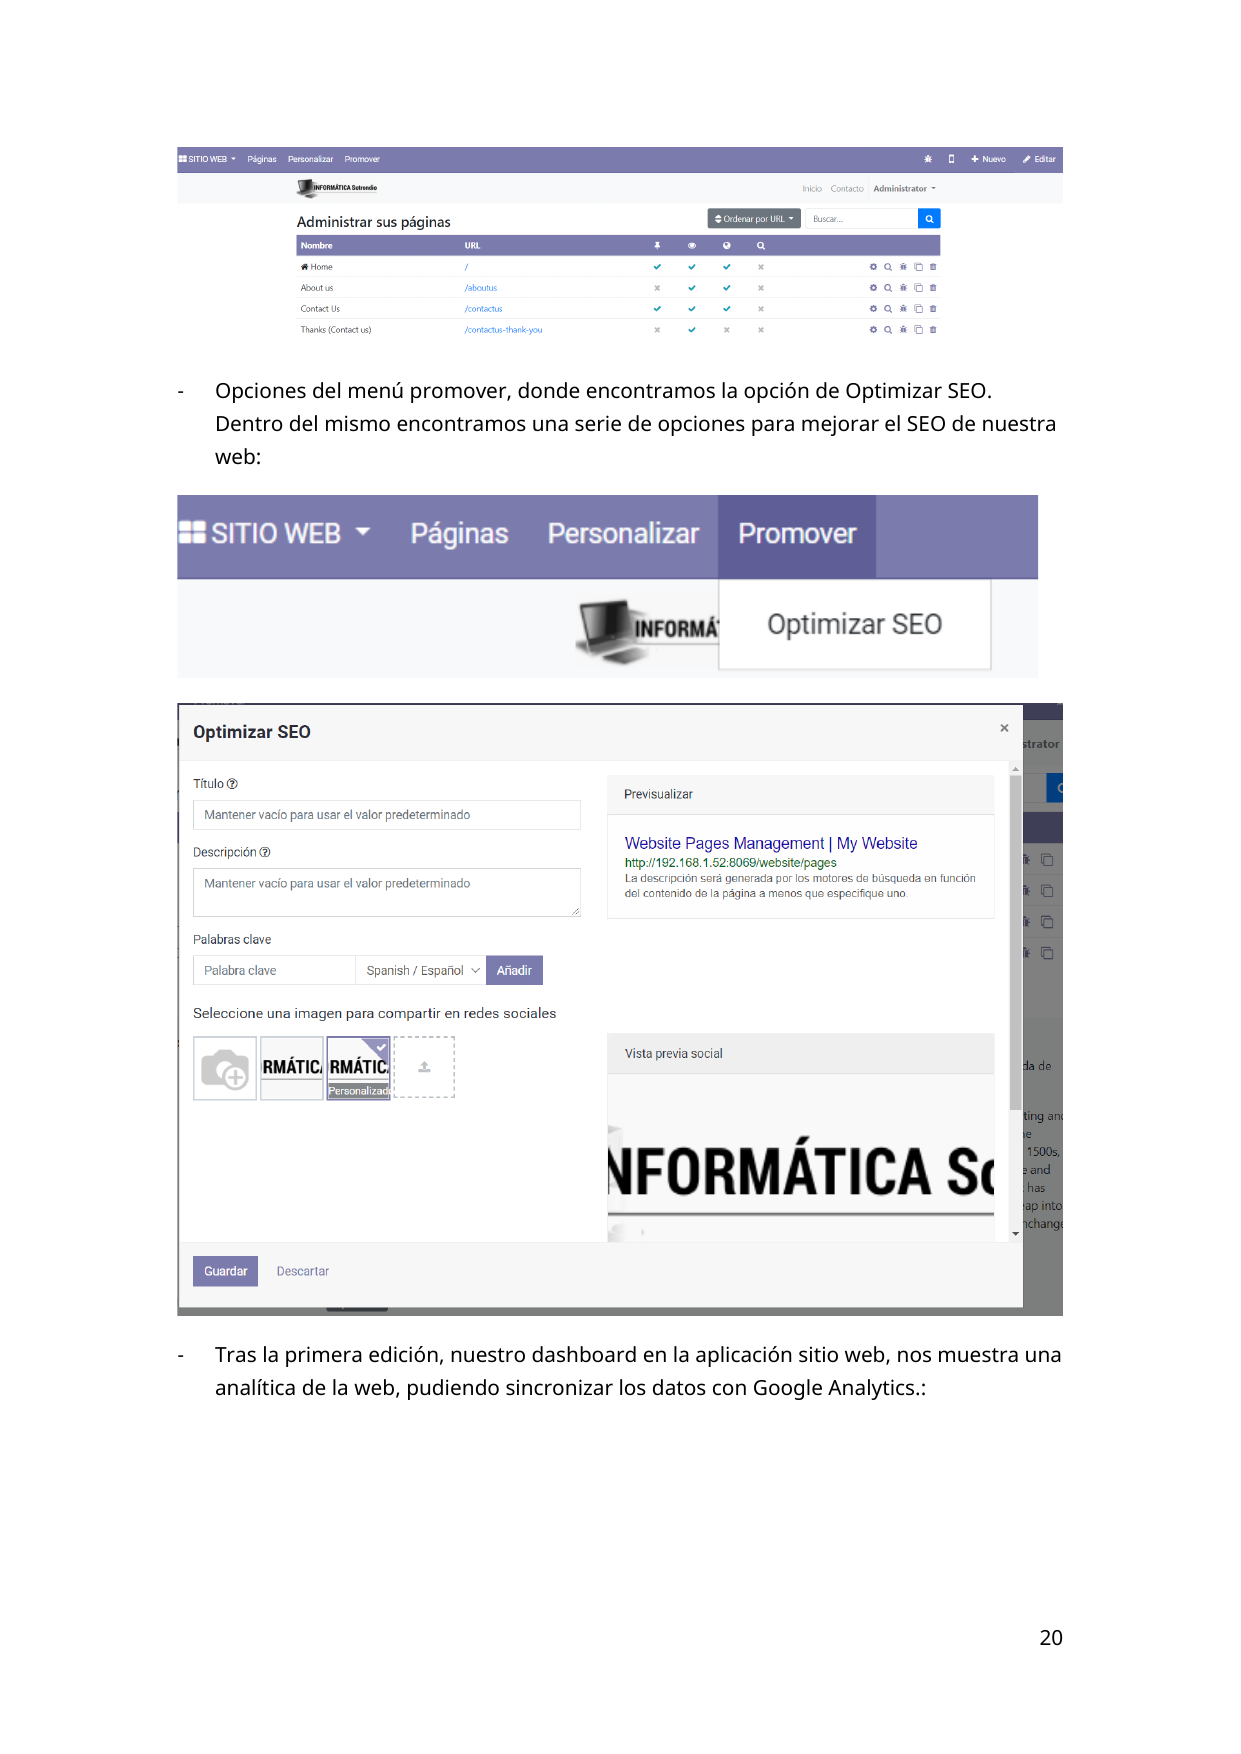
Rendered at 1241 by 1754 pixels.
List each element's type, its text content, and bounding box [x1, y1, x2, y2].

picture [177, 703, 1063, 1316]
list Tras la primera edición, nuestro dashboard en la aplicación sitio web, nos muestra una analítica de la web, pudiendo sincronizar los datos con Google Analytics.: [177, 1340, 1063, 1401]
picture [177, 147, 1063, 352]
list Opciones del menú promover, donde encontramos la opción de Optimizar SEO. Dentro del mismo encontramos una serie de opciones para mejorar el SEO de nuestra web: [177, 377, 1063, 470]
picture [177, 495, 1039, 678]
